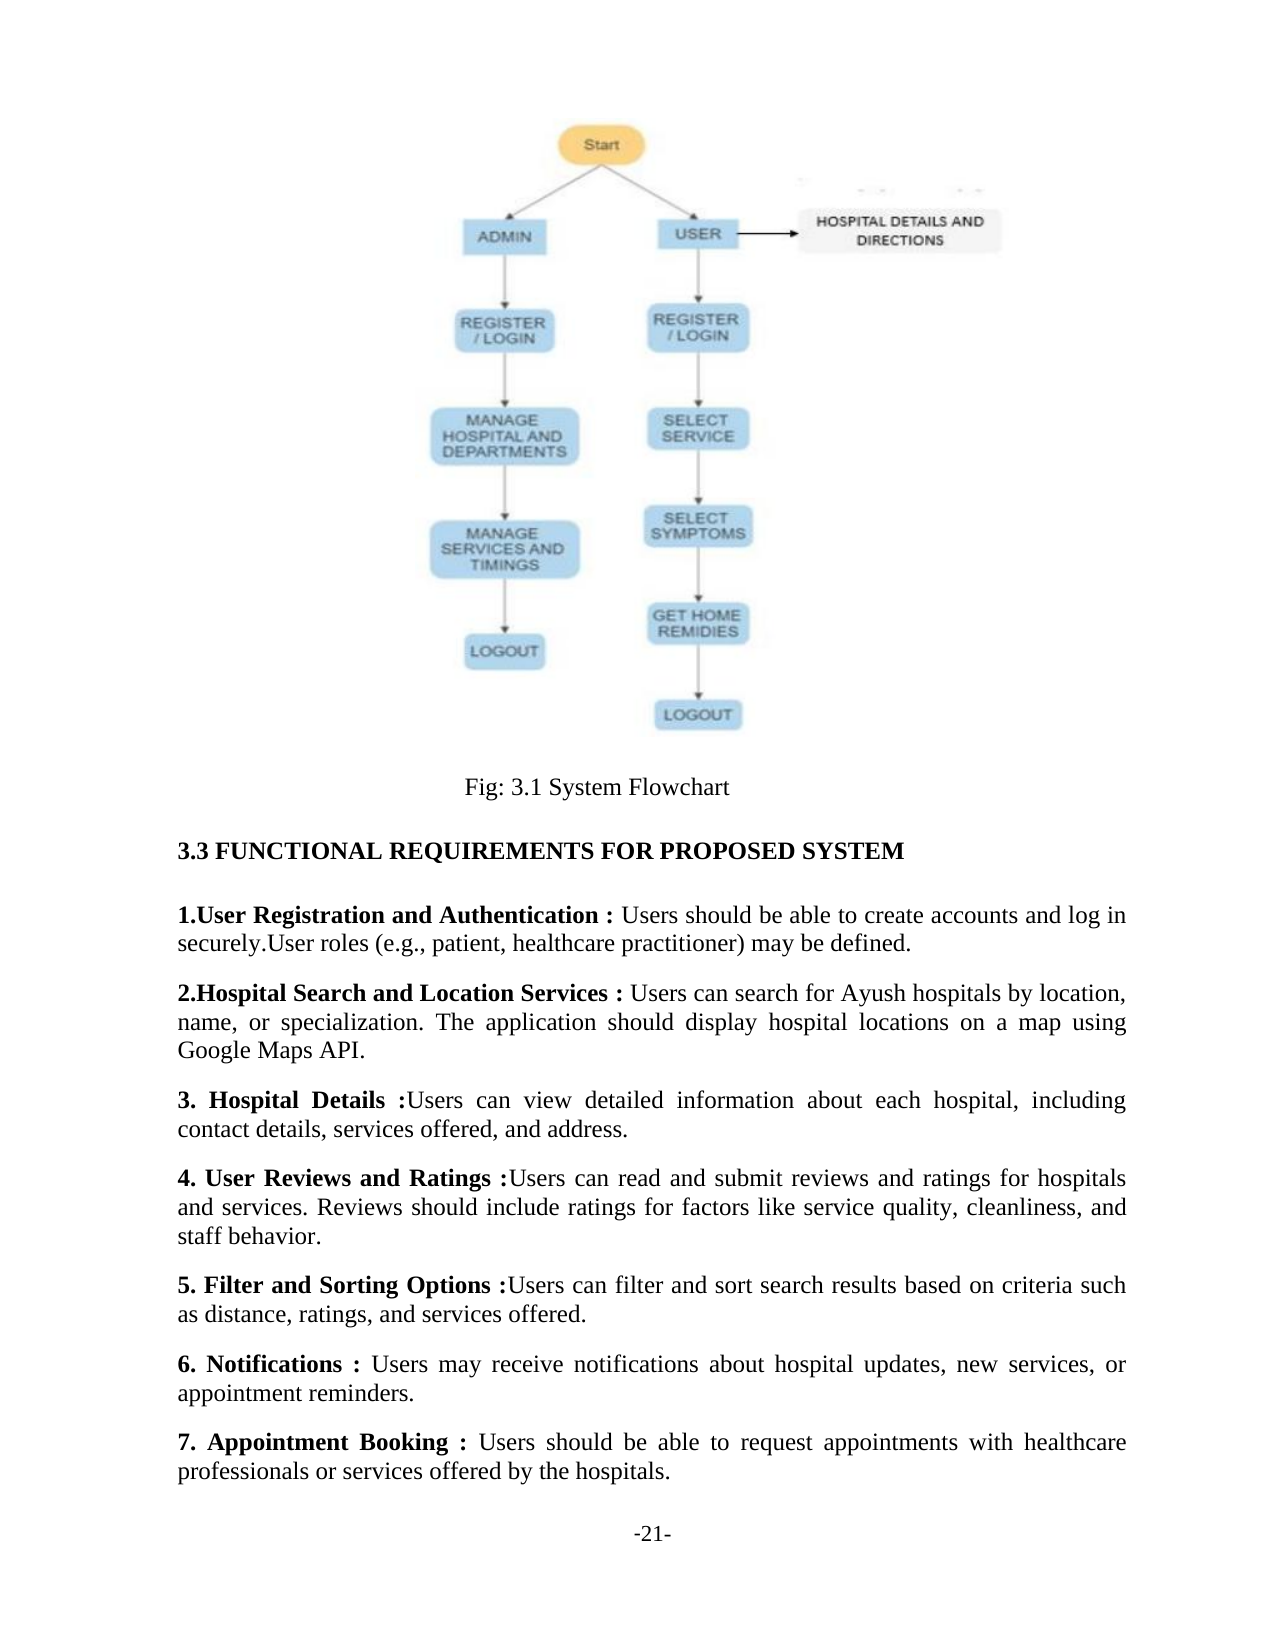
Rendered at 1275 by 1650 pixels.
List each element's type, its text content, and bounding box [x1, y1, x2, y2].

list 7. Appointment Booking : Users should be able to request appointments with healthcare professionals or services offered by the hospitals. [177, 1427, 1127, 1485]
list 3. Hospital Details :Users can view detailed information about each hospital, including contact details, services offered, and address. [177, 1085, 1127, 1143]
list 4. User Reviews and Ratings :Users can read and submit reviews and ratings for hospitals and services. Reviews should include ratings for factors like service quality, cleanliness, and staff behavior. [177, 1163, 1127, 1250]
text 3.3 FUNCTIONAL REQUIREMENTS FOR PROPOSED SYSTEM [177, 836, 1127, 864]
picture [415, 118, 1009, 737]
list 2.Hospital Search and Location Services : Users can search for Ayush hospitals by location, name, or specialization. The application should display hospital locations on a map using Google Maps API. [177, 978, 1127, 1064]
list 5. Filter and Sorting Options :Users can filter and sort search results based on criteria such as distance, ratings, and services offered. [177, 1271, 1127, 1328]
text Fig: 3.1 System Flowchart [177, 772, 1127, 800]
list 6. Notifications : Users may receive notifications about hospital updates, new services, or appointment reminders. [177, 1349, 1127, 1406]
list 1.User Registration and Authentication : Users should be able to create accounts and log in securely.User roles (e.g., patient, healthcare practitioner) may be defined. [177, 900, 1127, 957]
